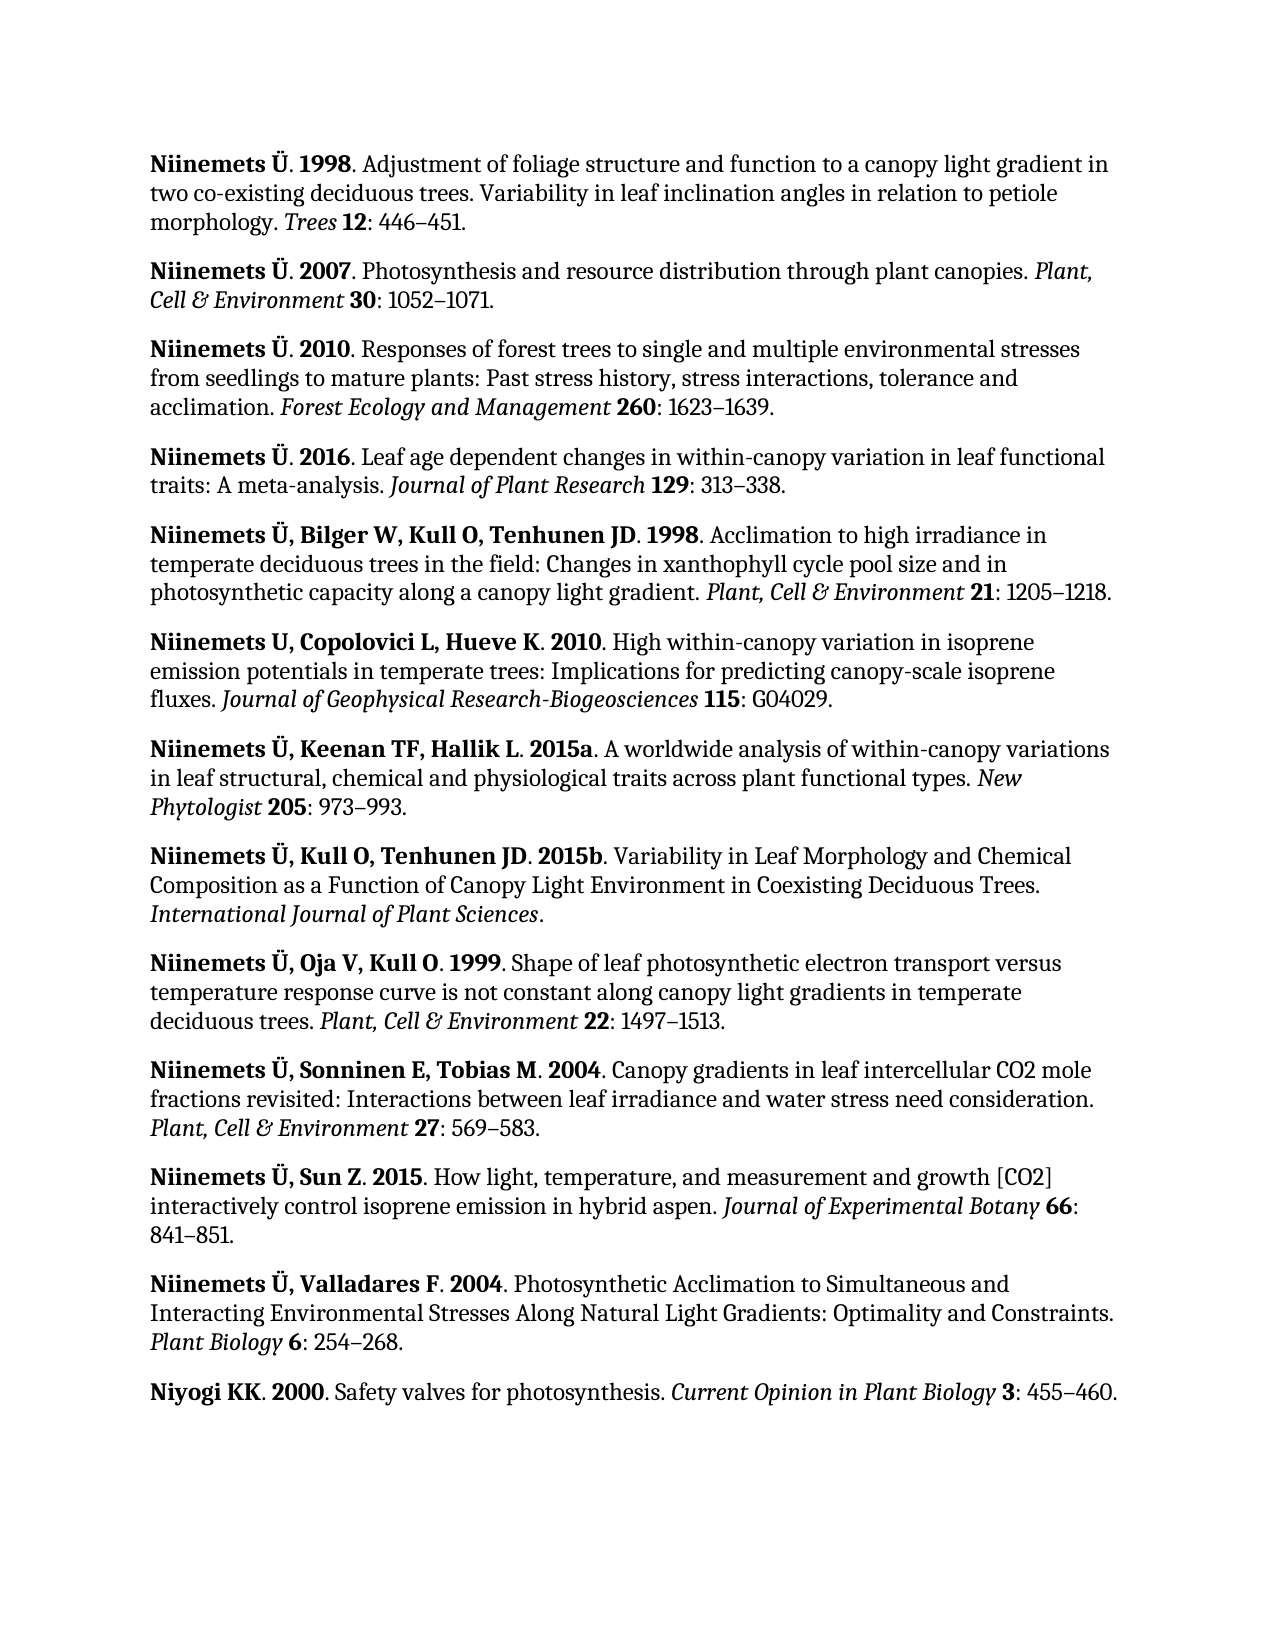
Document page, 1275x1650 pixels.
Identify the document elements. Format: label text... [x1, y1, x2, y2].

text Niinemets Ü, Oja V, Kull O. 1999. Shape of leaf photosynthetic electron transport versus temperature response curve is not constant along canopy light gradients in temperate deciduous trees. Plant, Cell & Environment 22: 1497–1513. [150, 949, 1125, 1035]
text Niinemets Ü, Bilger W, Kull O, Tenhunen JD. 1998. Acclimation to high irradiance in temperate deciduous trees in the field: Changes in xanthophyll cycle pool size and in photosynthetic capacity along a canopy light gradient. Plant, Cell & Environment 21: 1205–1218. [150, 521, 1125, 607]
text Niinemets Ü. 2010. Responses of forest trees to single and multiple environmental stresses from seedlings to mature plants: Past stress history, stress interactions, tolerance and acclimation. Forest Ecology and Management 260: 1623–1639. [150, 335, 1125, 422]
text Niyogi KK. 2000. Safety valves for photosynthesis. Current Opinion in Plant Biology 3: 455–460. [150, 1377, 1125, 1406]
text Niinemets Ü, Sonninen E, Tobias M. 2004. Canopy gradients in leaf intercellular CO2 mole fractions revisited: Interactions between leaf irradiance and water stress need consideration. Plant, Cell & Environment 27: 569–583. [150, 1056, 1125, 1142]
text Niinemets Ü, Keenan TF, Hallik L. 2015a. A worldwide analysis of within-canopy variations in leaf structural, chemical and physiological traits across plant functional types. New Phytologist 205: 973–993. [150, 735, 1125, 821]
text Niinemets Ü. 2016. Leaf age dependent changes in within-canopy variation in leaf functional traits: A meta-analysis. Journal of Plant Research 129: 313–338. [150, 442, 1125, 500]
text Niinemets Ü, Sun Z. 2015. How light, temperature, and measurement and growth [CO2] interactively control isoprene emission in hybrid aspen. Journal of Experimental Botany 66: 841–851. [150, 1163, 1125, 1249]
text Niinemets U, Copolovici L, Hueve K. 2010. High within-canopy variation in isoprene emission potentials in temperate trees: Implications for predicting canopy-scale isoprene fluxes. Journal of Geophysical Research-Biogeosciences 115: G04029. [150, 628, 1125, 714]
text Niinemets Ü. 1998. Adjustment of foliage structure and function to a canopy light gradient in two co-existing deciduous trees. Variability in leaf inclination angles in relation to petiole morphology. Trees 12: 446–451. [150, 150, 1125, 236]
text Niinemets Ü, Kull O, Tenhunen JD. 2015b. Variability in Leaf Morphology and Chemical Composition as a Function of Canopy Light Environment in Coexisting Deciduous Trees. International Journal of Plant Sciences. [150, 842, 1125, 928]
text Niinemets Ü, Valladares F. 2004. Photosynthetic Acclimation to Simultaneous and Interacting Environmental Stresses Along Natural Light Gradients: Optimality and Constraints. Plant Biology 6: 254–268. [150, 1270, 1125, 1357]
text Niinemets Ü. 2007. Photosynthesis and resource distribution through plant canopies. Plant, Cell & Environment 30: 1052–1071. [150, 257, 1125, 314]
